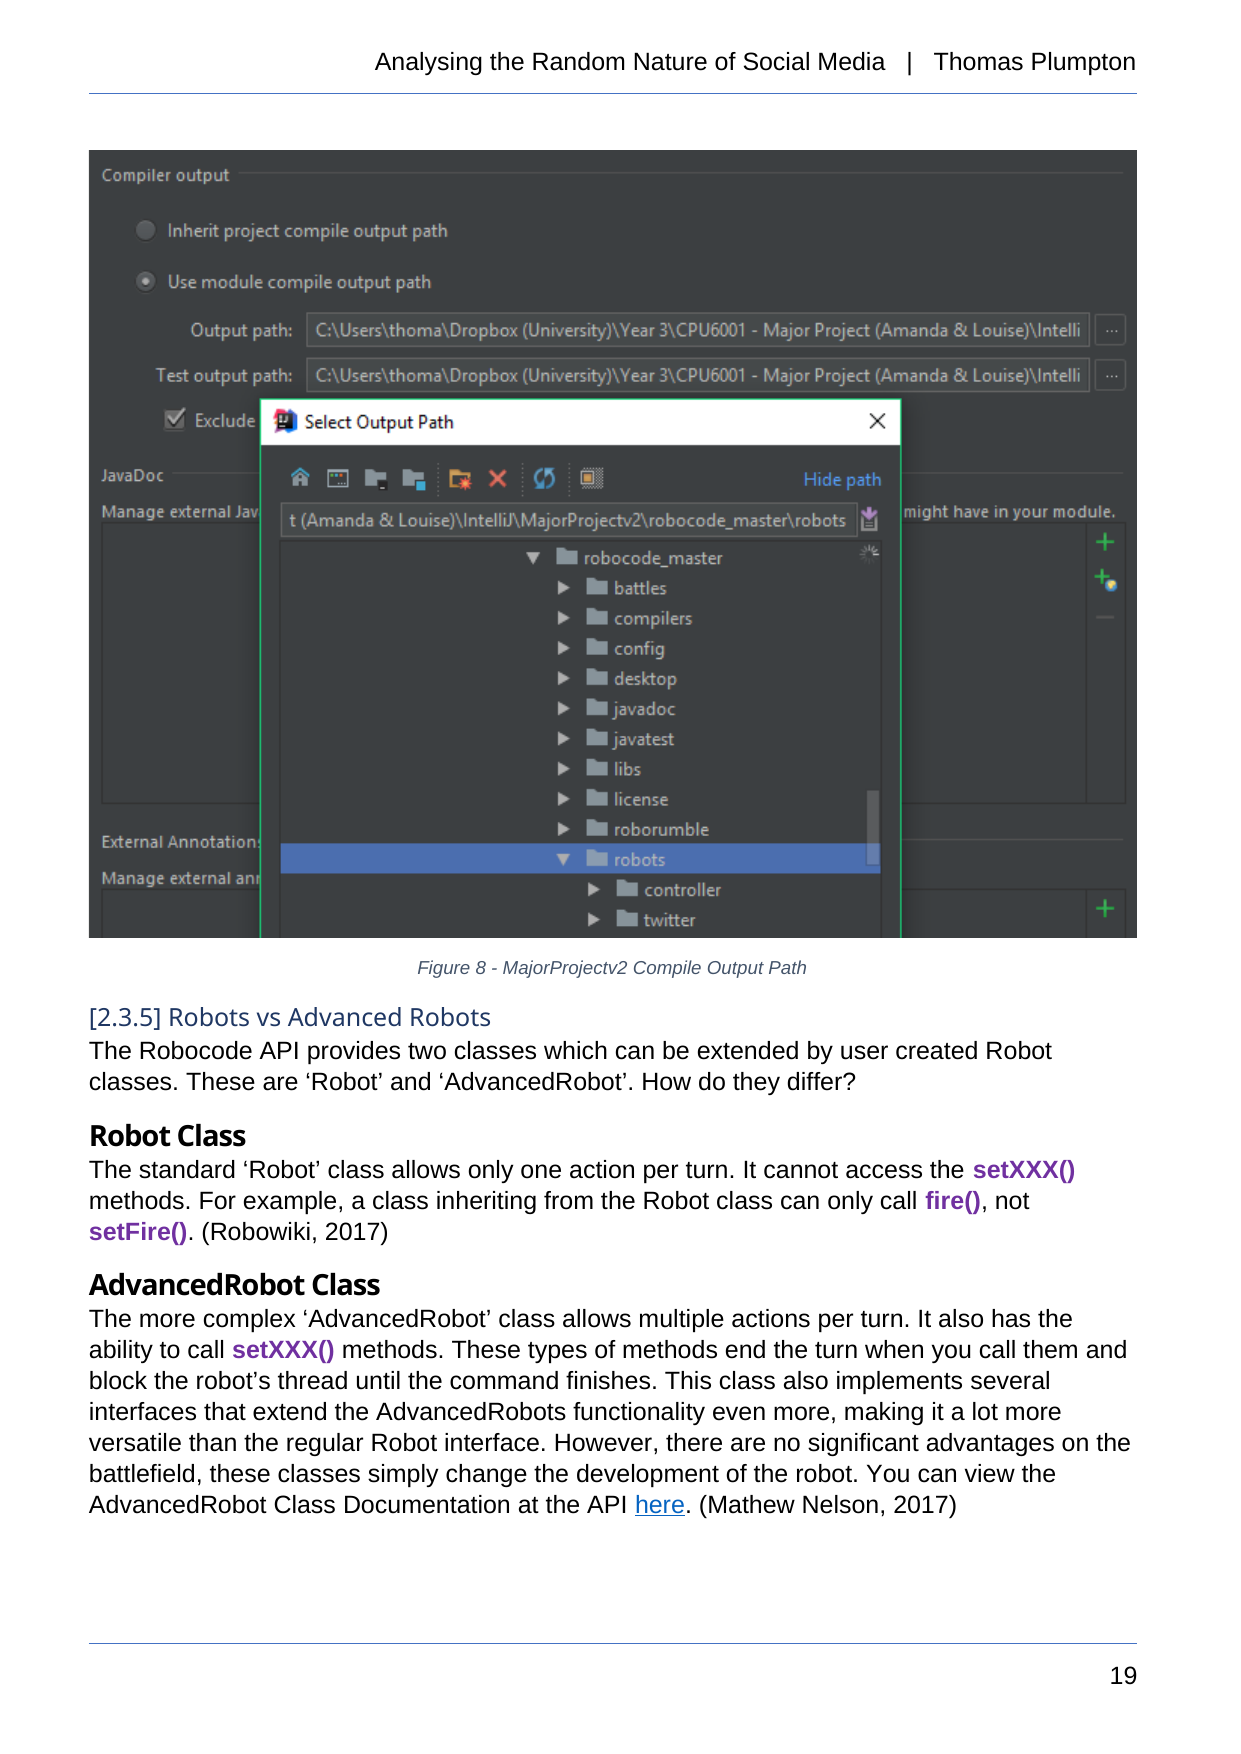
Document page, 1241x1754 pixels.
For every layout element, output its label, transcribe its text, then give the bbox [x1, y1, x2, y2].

text Figure - MajorProjectv2 Compile Output Path [89, 957, 1137, 978]
text The standard ‘Robot’ class allows only one action per turn. It cannot access the setXXX() methods. For example, a class inheriting from the Robot class can only call fire(), not setFire(). [89, 1154, 1137, 1245]
picture [88, 150, 1137, 938]
text The more complex ‘AdvancedRobot’ class allows multiple actions per turn. It also has the ability to call setXXX() methods. These types of methods end the turn when you call them and block the robot’s thread until the command finishes. This class also implements several interfaces that extend the AdvancedRobots functionality even more, making it a lot more versatile than the regular Robot interface. However, there are no significant advantages on the battlefield, these classes simply change the development of the robot. You can view the AdvancedRobot Class Documentation at the API here. [89, 1304, 1137, 1519]
title Robot Class [89, 1115, 1137, 1154]
title AdvancedRobot Class [89, 1264, 1137, 1304]
subtitle [2.3.5] Robots vs Advanced Robots [89, 999, 1137, 1033]
text The Robocode API provides two classes which can be extended by user created Robot classes. These are ‘Robot’ and ‘AdvancedRobot’. How do they differ? [89, 1036, 1137, 1096]
